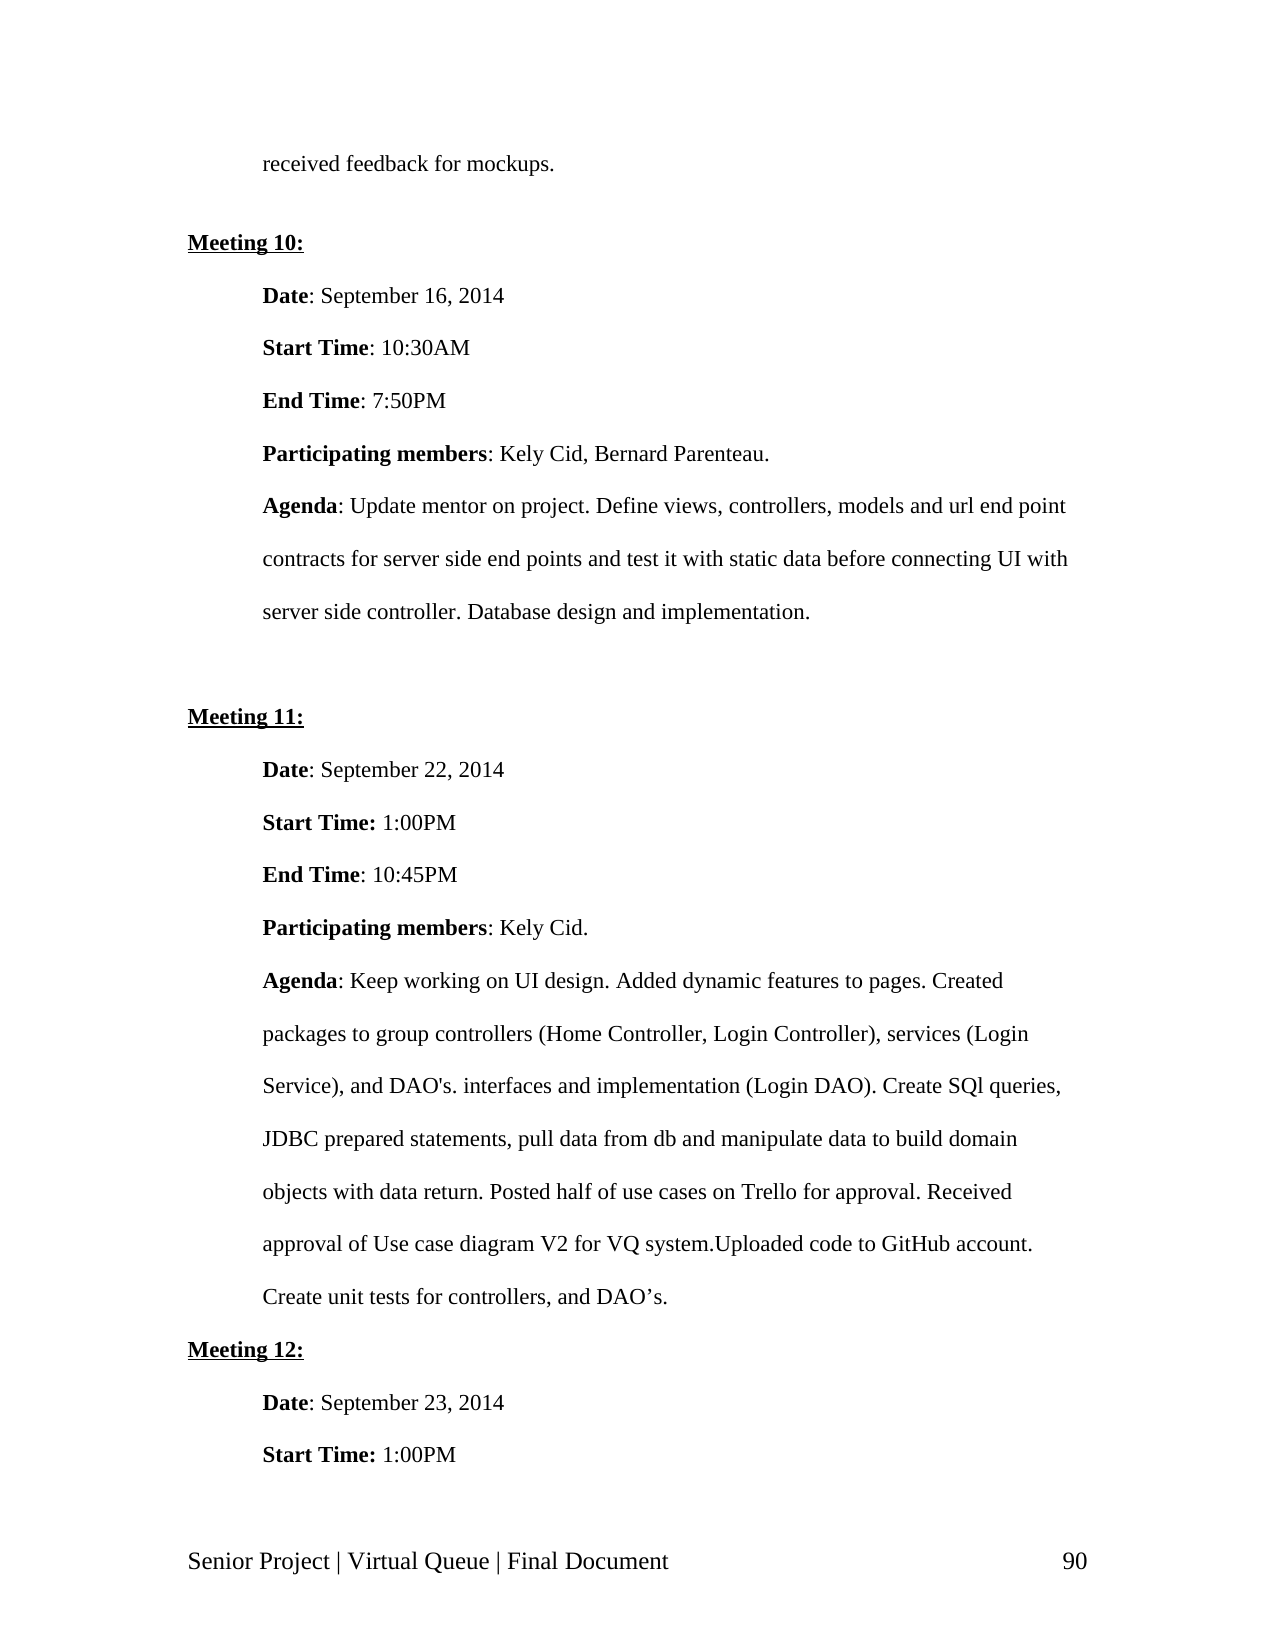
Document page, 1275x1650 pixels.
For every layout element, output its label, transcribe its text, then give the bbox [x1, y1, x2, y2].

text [262, 150, 1087, 176]
text Agenda: Keep working on UI design. Added dynamic features to pages. Created packages to group controllers (Home Controller, Login Controller), services (Login Service), and DAO's. interfaces and implementation (Login DAO). Create SQl queries, JDBC prepared statements, pull data from db and manipulate data to build domain objects with data return. Posted half of use cases on Trello for approval. Received approval of Use case diagram V2 for VQ system.Uploaded code to GitHub account. Create unit tests for controllers, and DAO’s. [262, 967, 1087, 1309]
text Date: September 22, 2014 [262, 756, 1087, 782]
text Meeting 11: [187, 703, 1087, 730]
text Participating members: Kely Cid. [262, 914, 1087, 941]
text Meeting 12: [187, 1336, 1087, 1362]
text Meeting 10: [187, 229, 1087, 255]
text Date: September 23, 2014 [262, 1389, 1087, 1415]
text Participating members: Kely Cid, Bernard Parenteau. [262, 440, 1087, 466]
text End Time: 7:50PM [262, 387, 1087, 413]
text Start Time: 1:00PM [262, 809, 1087, 835]
text Date: September 16, 2014 [262, 282, 1087, 308]
text End Time: 10:45PM [262, 862, 1087, 888]
text Start Time: 1:00PM [262, 1441, 1087, 1468]
text Start Time: 10:30AM [262, 334, 1087, 361]
text Agenda: Update mentor on project. Define views, controllers, models and url end point contracts for server side end points and test it with static data before connecting UI with server side controller. Database design and implementation. [262, 493, 1087, 624]
